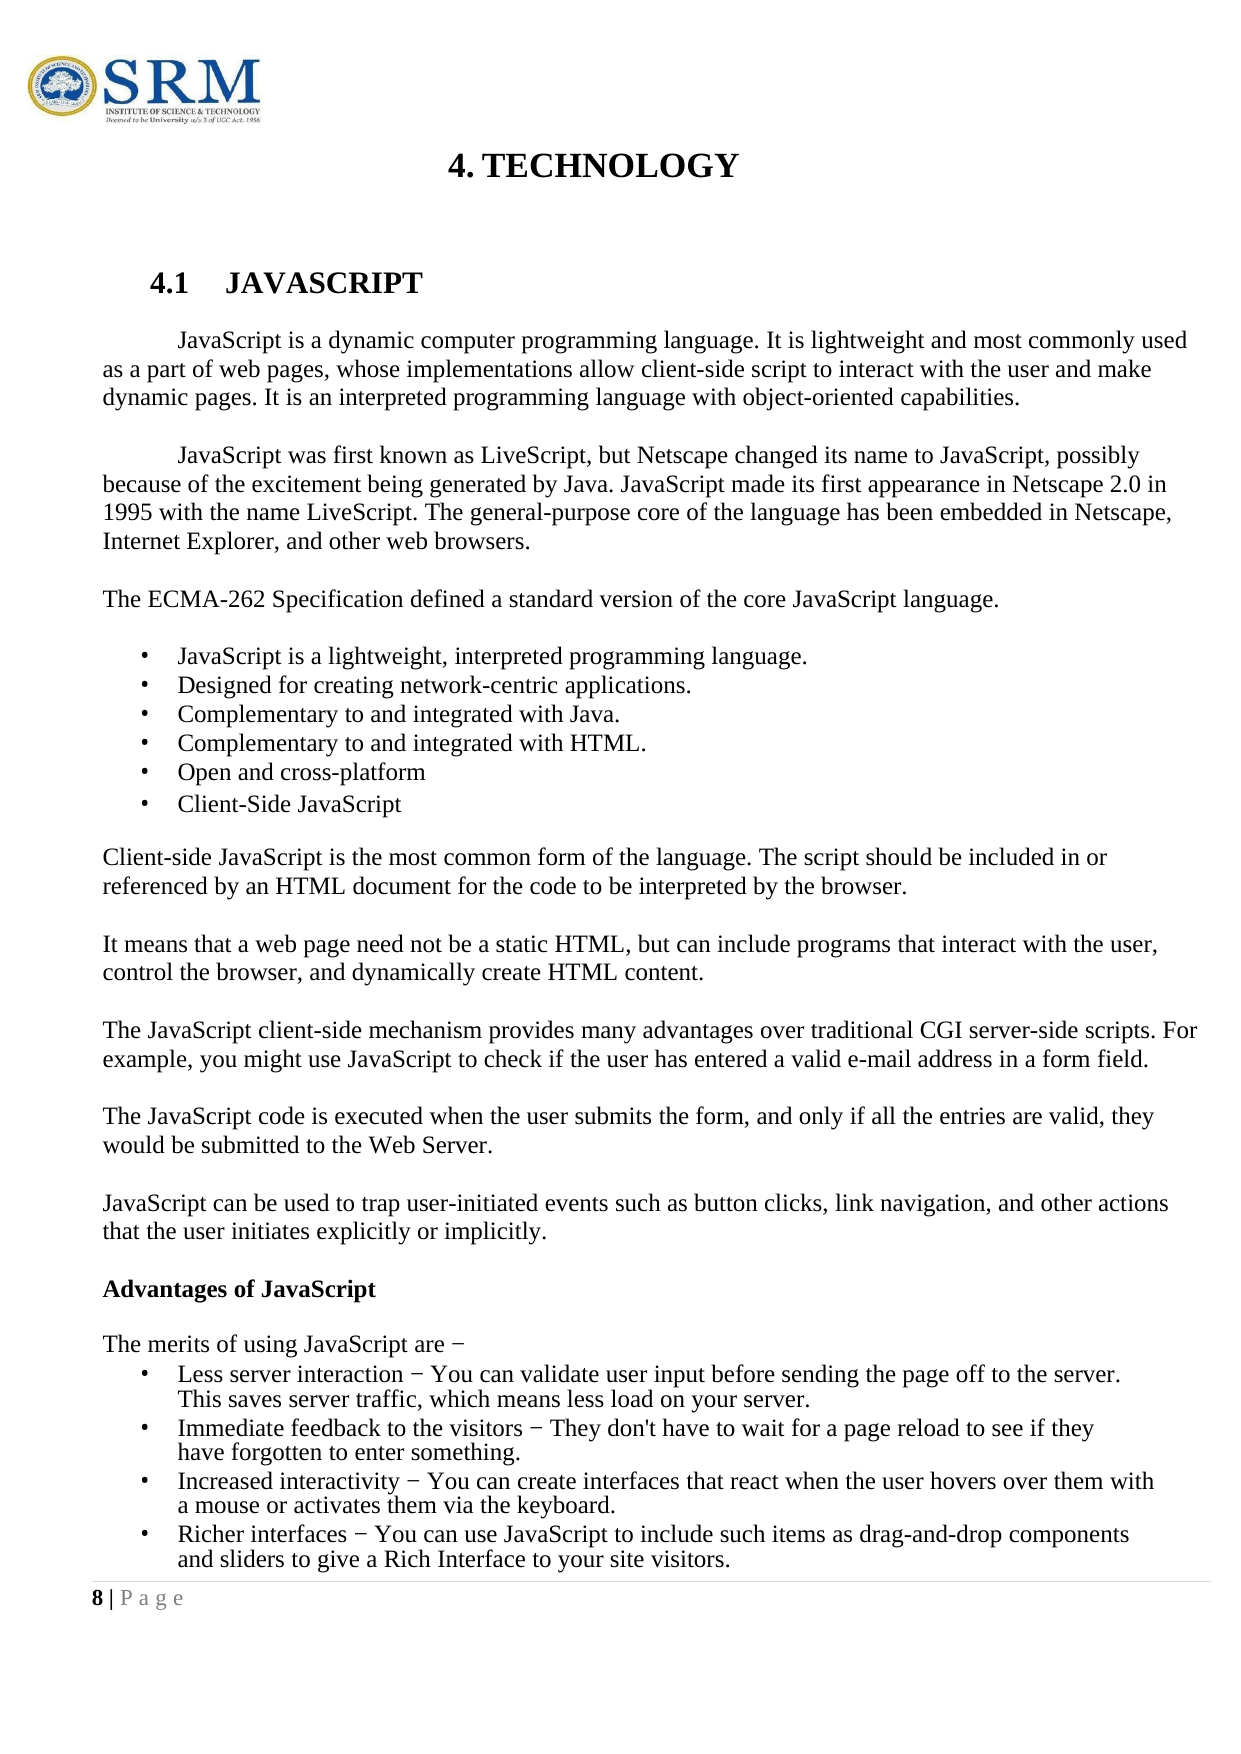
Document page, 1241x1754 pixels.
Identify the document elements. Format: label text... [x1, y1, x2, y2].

subtitle Advantages of JavaScript [102, 1274, 1211, 1303]
list Less server interaction − You can validate user input before sending the page off to the server. This saves server traffic, which means less load on your server. [140, 1360, 1170, 1413]
list Complementary to and integrated with HTML. [140, 728, 1211, 757]
subtitle JAVASCRIPT [150, 264, 1211, 300]
text JavaScript was first known as LiveScript, but Netscape changed its name to JavaScript, possibly because of the excitement being generated by Java. JavaScript made its first appearance in Netscape 2.0 in 1995 with the name LiveScript. The general-purpose core of the language has been embedded in Netscape, Internet Explorer, and other web browsers. [102, 440, 1211, 555]
text The JavaScript code is executed when the user submits the form, and only if all the entries are valid, they would be submitted to the Web Server. [102, 1101, 1197, 1159]
text The ECMA-262 Specification defined a standard version of the core JavaScript language. [102, 584, 1211, 612]
list Complementary to and integrated with Java. [140, 699, 1211, 728]
list Open and cross-platform [140, 757, 1211, 786]
list Richer interfaces − You can use JavaScript to include such items as drag-and-drop components and sliders to give a Rich Interface to your site visitors. [140, 1520, 1170, 1572]
list JavaScript is a lightweight, interpreted programming language. [140, 637, 1211, 671]
list Client-Side JavaScript [140, 786, 1211, 819]
text Client-side JavaScript is the most common form of the language. The script should be included in or referenced by an HTML document for the code to be interpreted by the browser. [102, 842, 1197, 900]
list Designed for creating network-centric applications. [140, 671, 1211, 699]
text It means that a web page need not be a static HTML, but can include programs that interact with the user, control the browser, and dynamically create HTML content. [102, 929, 1211, 986]
text The JavaScript client-side mechanism provides many advantages over traditional CGI server-side scripts. For example, you might use JavaScript to check if the user has entered a valid e-mail address in a form field. [102, 1015, 1211, 1073]
text JavaScript can be used to trap user-initiated events such as button clicks, link navigation, and other actions that the user initiates explicitly or implicitly. [102, 1188, 1197, 1245]
text JavaScript is a dynamic computer programming language. It is lightweight and most commonly used as a part of web pages, whose implementations allow client-side script to interact with the user and make dynamic pages. It is an interpreted programming language with object-oriented capabilities. [102, 325, 1197, 411]
subtitle TECHNOLOGY [448, 144, 1211, 185]
list Increased interactivity − You can create interfaces that react when the user hovers over them with a mouse or activates them via the keyboard. [140, 1467, 1170, 1519]
list Immediate feedback to the visitors − They don't have to wait for a page reload to see if they have forgotten to enter something. [140, 1414, 1147, 1466]
text The merits of using JavaScript are − [102, 1331, 1211, 1358]
picture [27, 55, 263, 125]
